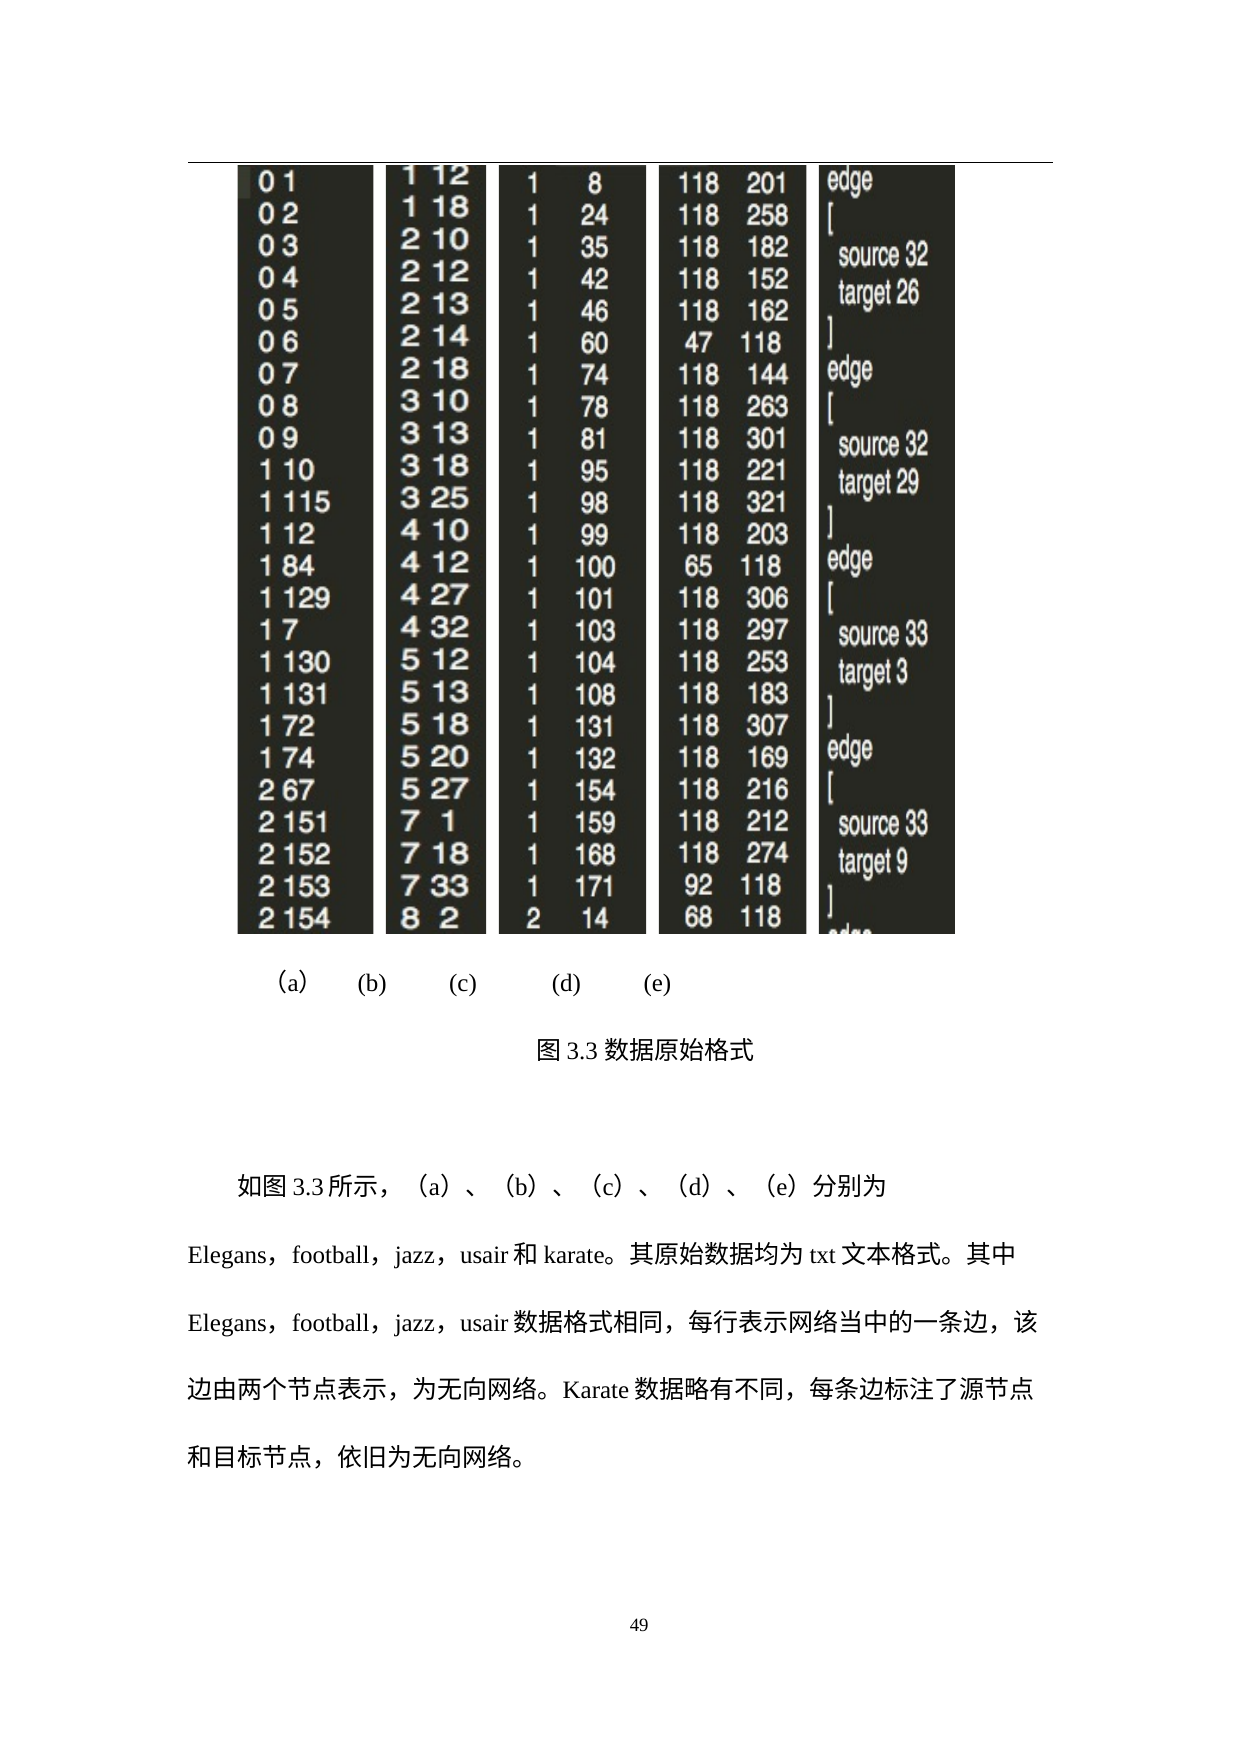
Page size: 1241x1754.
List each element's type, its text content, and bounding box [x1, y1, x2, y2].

picture [658, 165, 807, 934]
picture [237, 165, 374, 934]
text 如图3.3所示，（a）、（b）、（c）、（d）、（e）分别为Elegans，football，jazz，usair和karate。其原始数据均为txt文本格式。其中Elegans，football，jazz，usair数据格式相同，每行表示网络当中的一条边，该边由两个节点表示，为无向网络。Karate数据略有不同，每条边标注了源节点和目标节点，依旧为无向网络。 [187, 1150, 1053, 1490]
picture [385, 165, 487, 934]
picture [818, 165, 955, 934]
picture [498, 165, 647, 934]
text （a） (b) (c) (d) (e) [187, 947, 1053, 1014]
text 图3.3 数据原始格式 [187, 1014, 1053, 1082]
